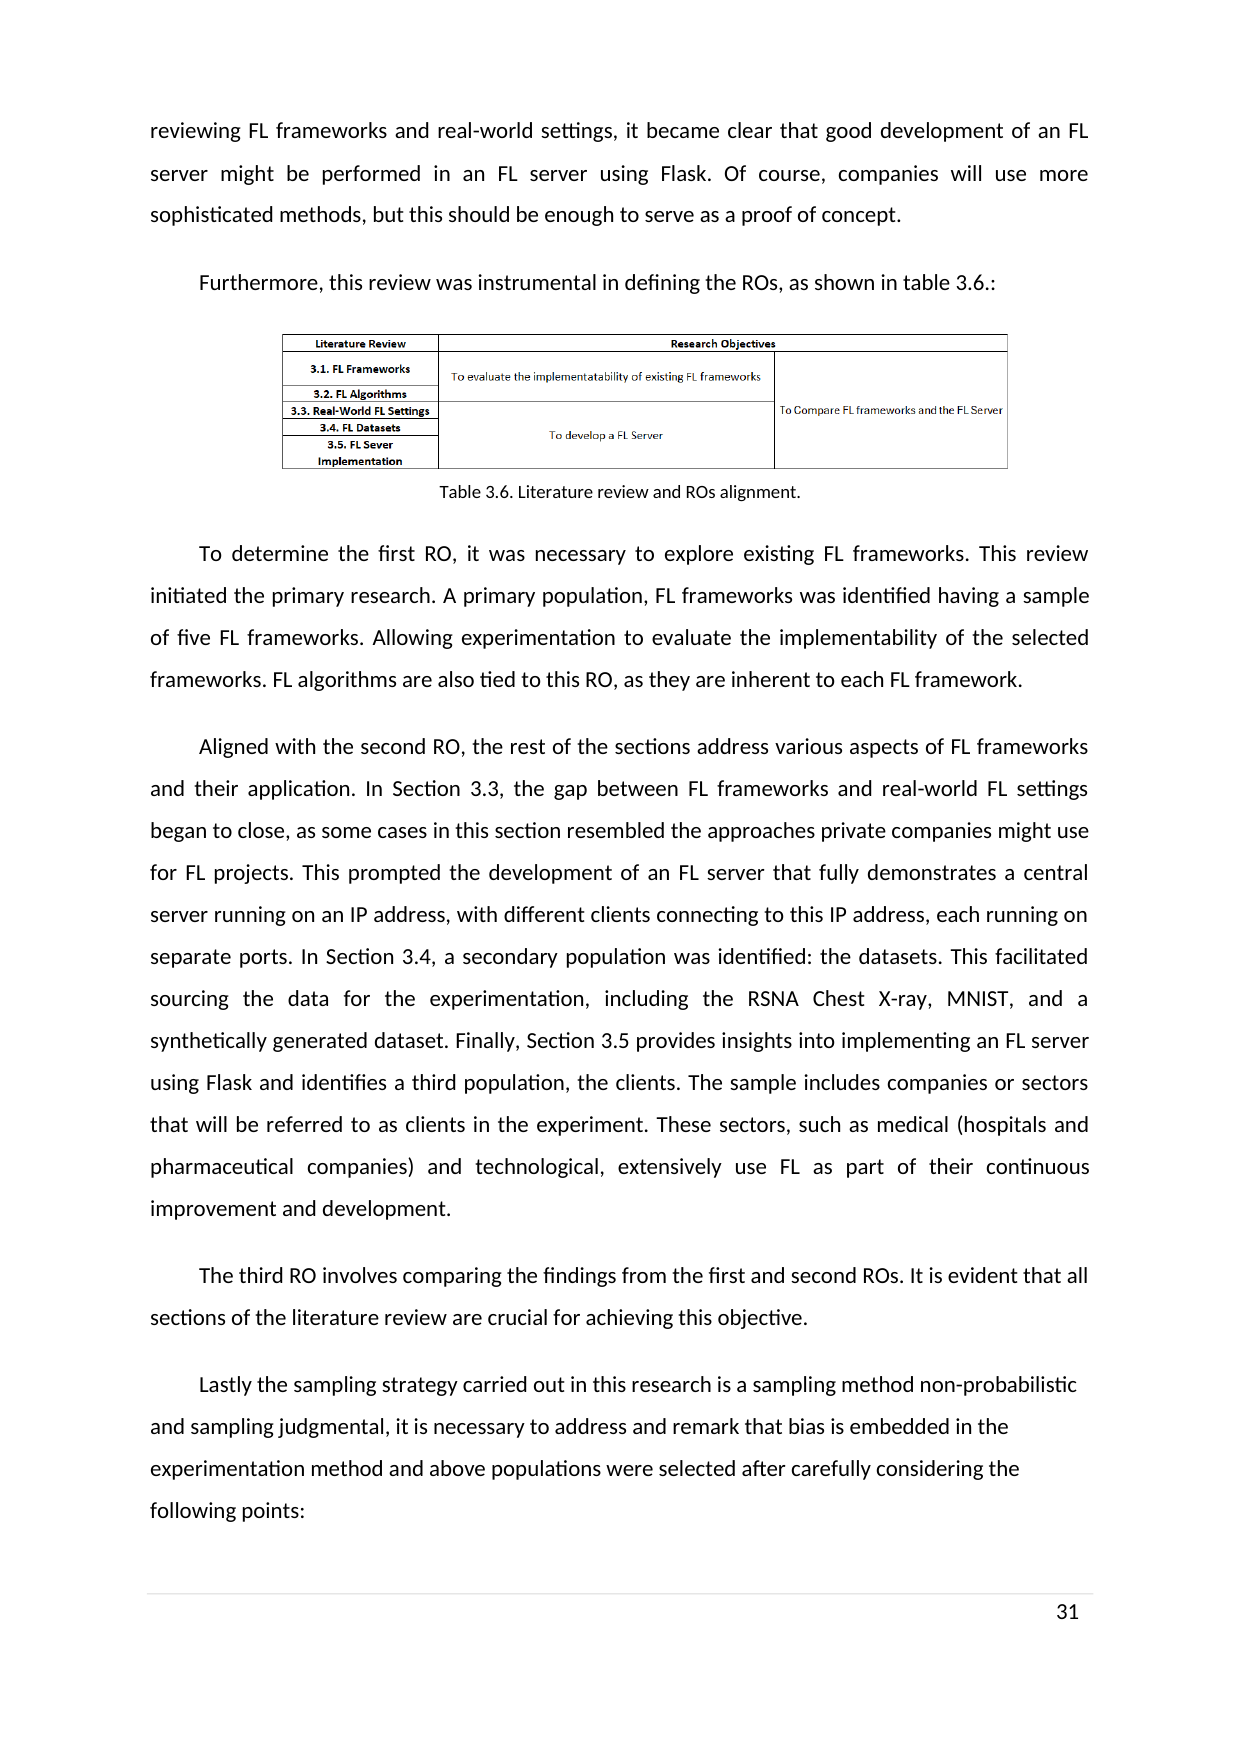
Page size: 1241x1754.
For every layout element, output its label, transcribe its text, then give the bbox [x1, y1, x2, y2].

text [150, 117, 1091, 229]
text Furthermore, this review was instrumental in defining the ROs, as shown in table 3.6.: [150, 268, 1091, 296]
picture [282, 334, 1008, 469]
text The third RO involves comparing the findings from the first and second ROs. It is evident that all sections of the literature review are crucial for achieving this objective. [150, 1261, 1091, 1331]
text Aligned with the second RO, the rest of the sections address various aspects of FL frameworks and their application. In Section 3.3, the gap between FL frameworks and real-world FL settings began to close, as some cases in this section resembled the approaches private companies might use for FL projects. This prompted the development of an FL server that fully demonstrates a central server running on an IP address, with different clients connecting to this IP address, each running on separate ports. In Section 3.4, a secondary population was identified: the datasets. This facilitated sourcing the data for the experimentation, including the RSNA Chest X-ray, MNIST, and a synthetically generated dataset. Finally, Section 3.5 provides insights into implementing an FL server using Flask and identifies a third population, the clients. The sample includes companies or sectors that will be referred to as clients in the experiment. These sectors, such as medical (hospitals and pharmaceutical companies) and technological, extensively use FL as part of their continuous improvement and development. [150, 732, 1091, 1222]
text Lastly the sampling strategy carried out in this research is a sampling method non-probabilistic and sampling judgmental, it is necessary to address and remark that bias is embedded in the experimentation method and above populations were selected after carefully considering the following points: [150, 1370, 1091, 1524]
text To determine the first RO, it was necessary to explore existing FL frameworks. This review initiated the primary research. A primary population, FL frameworks was identified having a sample of five FL frameworks. Allowing experimentation to evaluate the implementability of the selected frameworks. FL algorithms are also tied to this RO, as they are inherent to each FL framework. [150, 539, 1091, 693]
